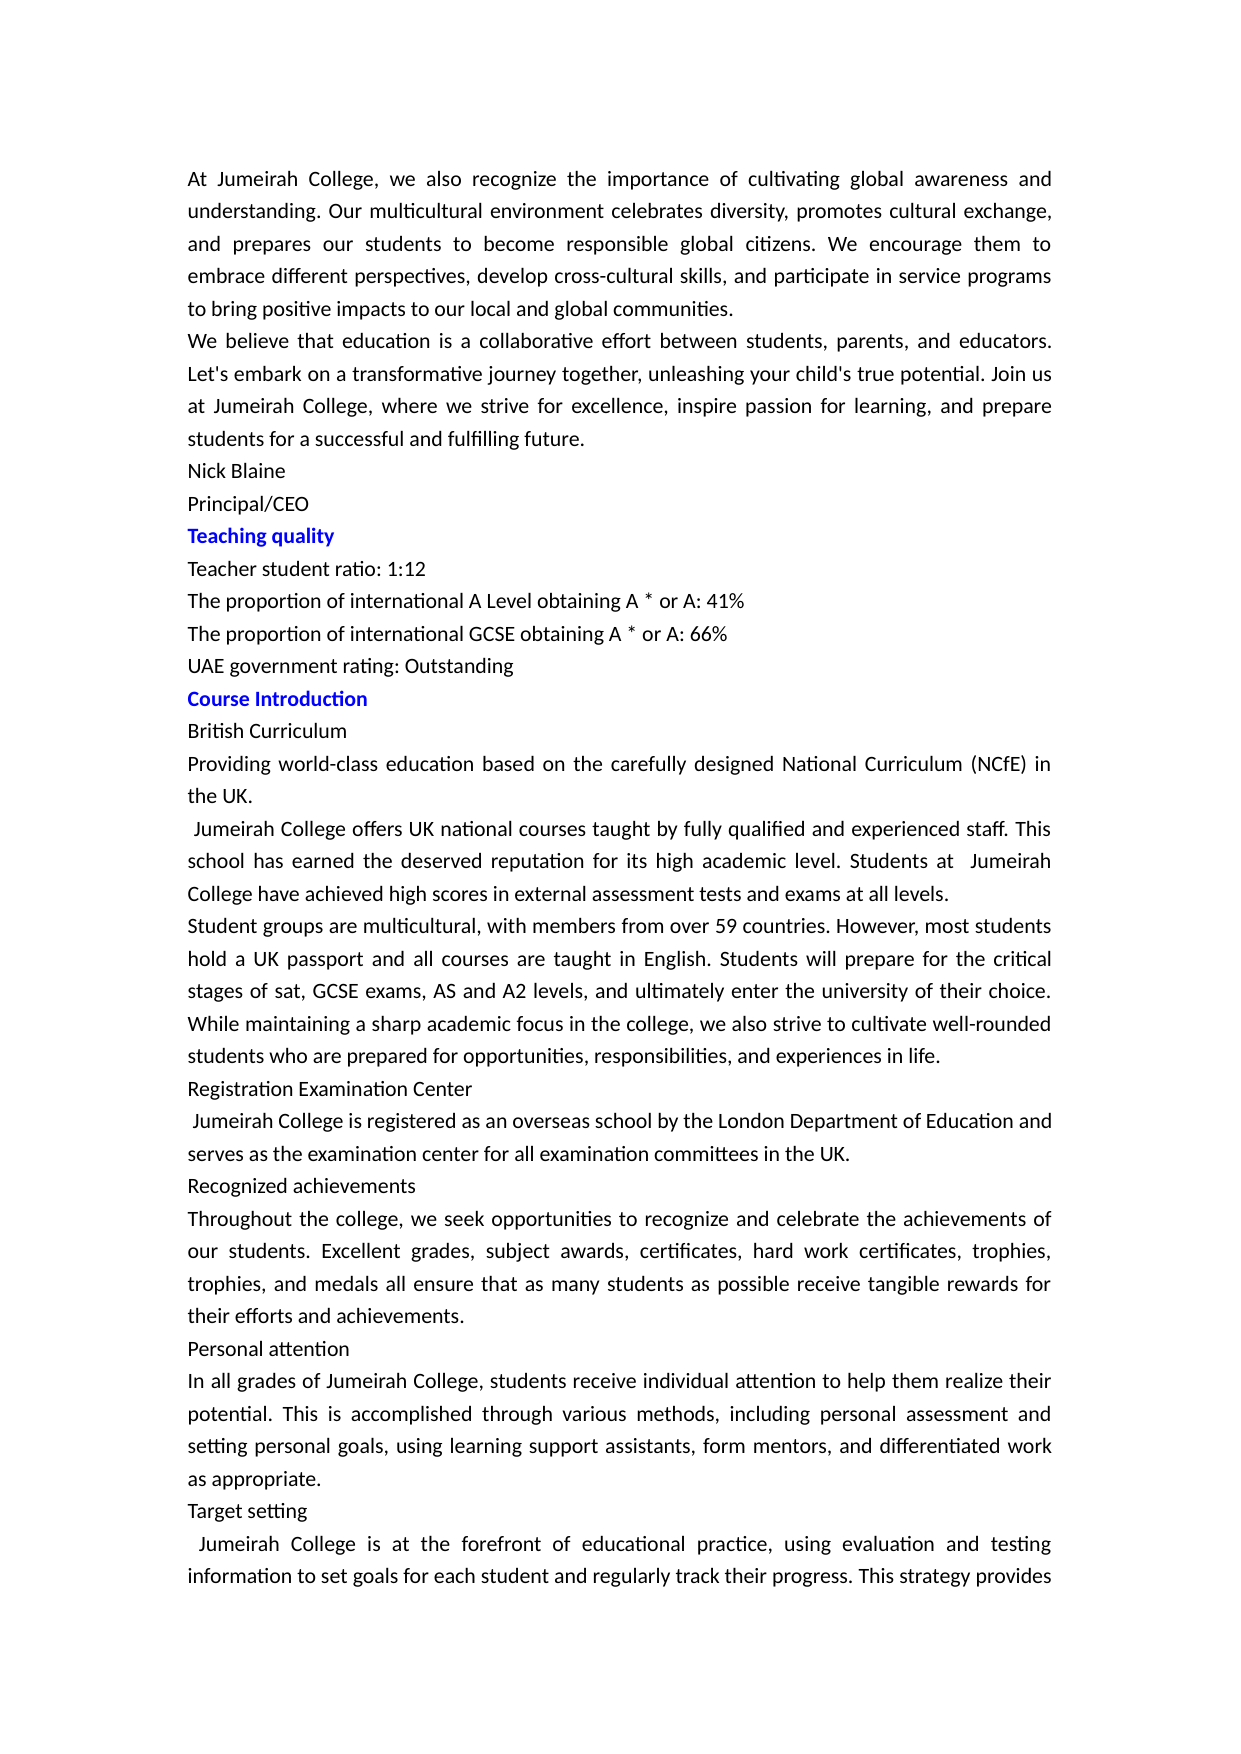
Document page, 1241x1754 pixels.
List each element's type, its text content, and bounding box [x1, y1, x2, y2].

text In all grades of Jumeirah College, students receive individual attention to help them realize their potential. This is accomplished through various methods, including personal assessment and setting personal goals, using learning support assistants, form mentors, and differentiated work as appropriate. [187, 1364, 1053, 1494]
text British Curriculum [187, 714, 1053, 747]
text We believe that education is a collaborative effort between students, parents, and educators. Let's embark on a transformative journey together, unleashing your child's true potential. Join us at Jumeirah College, where we strive for excellence, inspire passion for learning, and prepare students for a successful and fulfilling future. [187, 324, 1053, 454]
text Throughout the college, we seek opportunities to recognize and celebrate the achievements of our students. Excellent grades, subject awards, certificates, hard work certificates, trophies, trophies, and medals all ensure that as many students as possible receive tangible rewards for their efforts and achievements. [187, 1202, 1053, 1332]
text Jumeirah College is registered as an overseas school by the London Department of Education and serves as the examination center for all examination committees in the UK. [187, 1104, 1053, 1169]
text At Jumeirah College, we also recognize the importance of cultivating global awareness and understanding. Our multicultural environment celebrates diversity, promotes cultural exchange, and prepares our students to become responsible global citizens. We encourage them to embrace different perspectives, develop cross-cultural skills, and participate in service programs to bring positive impacts to our local and global communities. [187, 162, 1053, 324]
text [187, 1527, 1053, 1592]
text The proportion of international GCSE obtaining A * or A: 66% [187, 617, 1053, 649]
text The proportion of international A Level obtaining A * or A: 41% [187, 584, 1053, 617]
text Teaching quality [187, 519, 1053, 552]
text Recognized achievements [187, 1169, 1053, 1202]
text Teacher student ratio: 1:12 [187, 552, 1053, 584]
text Principal/CEO [187, 487, 1053, 519]
text Student groups are multicultural, with members from over 59 countries. However, most students hold a UK passport and all courses are taught in English. Students will prepare for the critical stages of sat, GCSE exams, AS and A2 levels, and ultimately enter the university of their choice. While maintaining a sharp academic focus in the college, we also strive to cultivate well-rounded students who are prepared for opportunities, responsibilities, and experiences in life. [187, 909, 1053, 1072]
text Personal attention [187, 1332, 1053, 1364]
text Nick Blaine [187, 454, 1053, 487]
text Target setting [187, 1494, 1053, 1527]
text Providing world-class education based on the carefully designed National Curriculum (NCfE) in the UK. [187, 747, 1053, 812]
text UAE government rating: Outstanding [187, 649, 1053, 682]
text Jumeirah College offers UK national courses taught by fully qualified and experienced staff. This school has earned the deserved reputation for its high academic level. Students at Jumeirah College have achieved high scores in external assessment tests and exams at all levels. [187, 812, 1053, 909]
text Course Introduction [187, 682, 1053, 714]
text Registration Examination Center [187, 1072, 1053, 1104]
